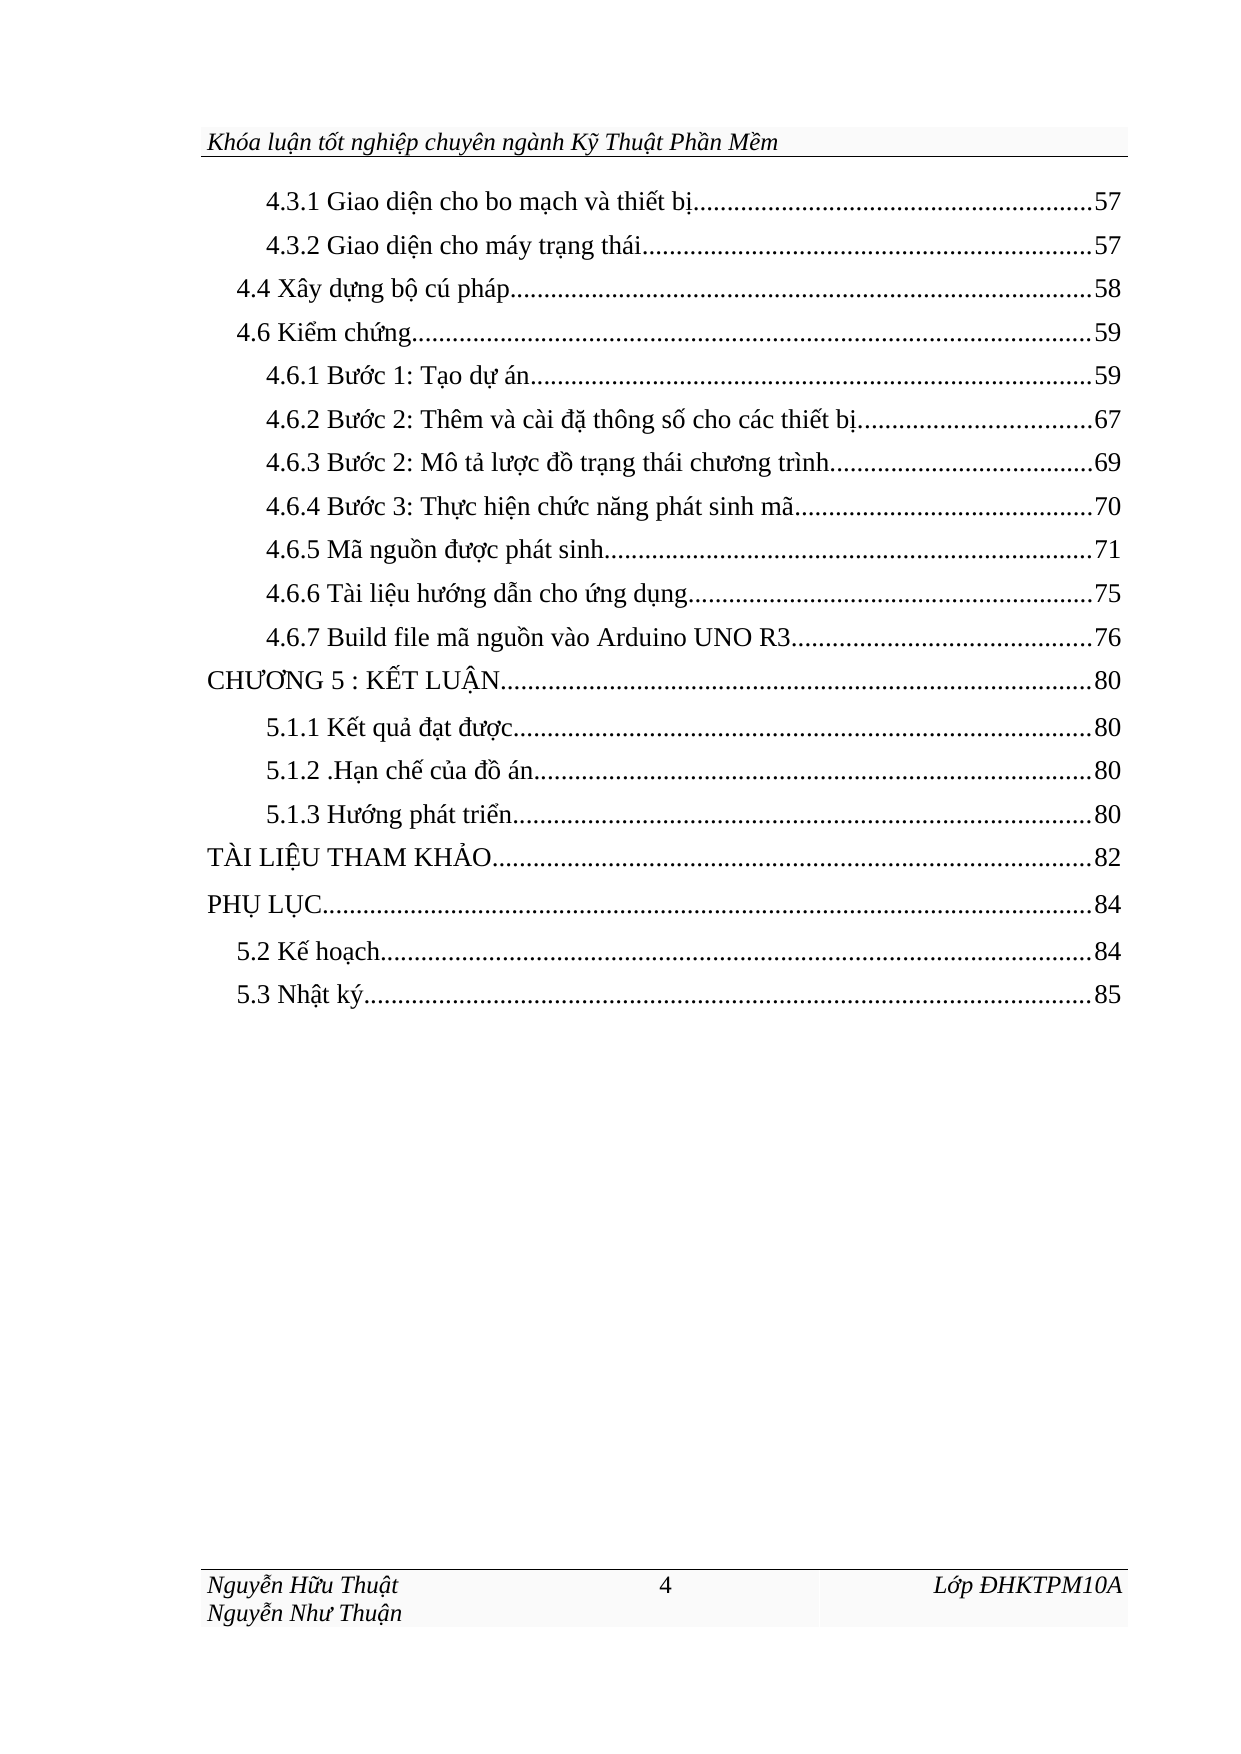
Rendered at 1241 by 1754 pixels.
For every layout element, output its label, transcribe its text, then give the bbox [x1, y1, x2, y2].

text 5.1.1 Kết quả đạt được 80 [266, 711, 1122, 742]
text 4.6.2 Bước 2: Thêm và cài đặ thông số cho các thiết bị. 67 [266, 403, 1122, 434]
text 4.4 Xây dựng bộ cú pháp 58 [236, 272, 1122, 303]
text 5.2 Kế hoạch 84 [236, 935, 1122, 966]
text 5.1.3 Hướng phát triển 80 [266, 798, 1122, 829]
text 4.6.6 Tài liệu hướng dẫn cho ứng dụng 75 [266, 577, 1122, 608]
text 4.6.5 Mã nguồn được phát sinh 71 [266, 534, 1122, 565]
text 4.3.2 Giao diện cho máy trạng thái 57 [266, 229, 1122, 260]
text CHƯƠNG 5 : KẾT LUẬN 80 [207, 664, 1122, 695]
text 4.6 Kiểm chứng 59 [236, 316, 1122, 347]
text PHỤ LỤC 84 [207, 888, 1122, 919]
text 4.6.7 Build file mã nguồn vào Arduino UNO R3 76 [266, 621, 1122, 652]
text TÀI LIỆU THAM KHẢO 82 [207, 842, 1122, 873]
text 5.3 Nhật ký 85 [236, 978, 1122, 1009]
text 4.3.1 Giao diện cho bo mạch và thiết bị 57 [266, 185, 1122, 216]
text 4.6.4 Bước 3: Thực hiện chức năng phát sinh mã 70 [266, 490, 1122, 521]
text 5.1.2 .Hạn chế của đồ án 80 [266, 754, 1122, 786]
text 4.6.3 Bước 2: Mô tả lược đồ trạng thái chương trình. 69 [266, 447, 1122, 478]
text 4.6.1 Bước 1: Tạo dự án 59 [266, 359, 1122, 391]
